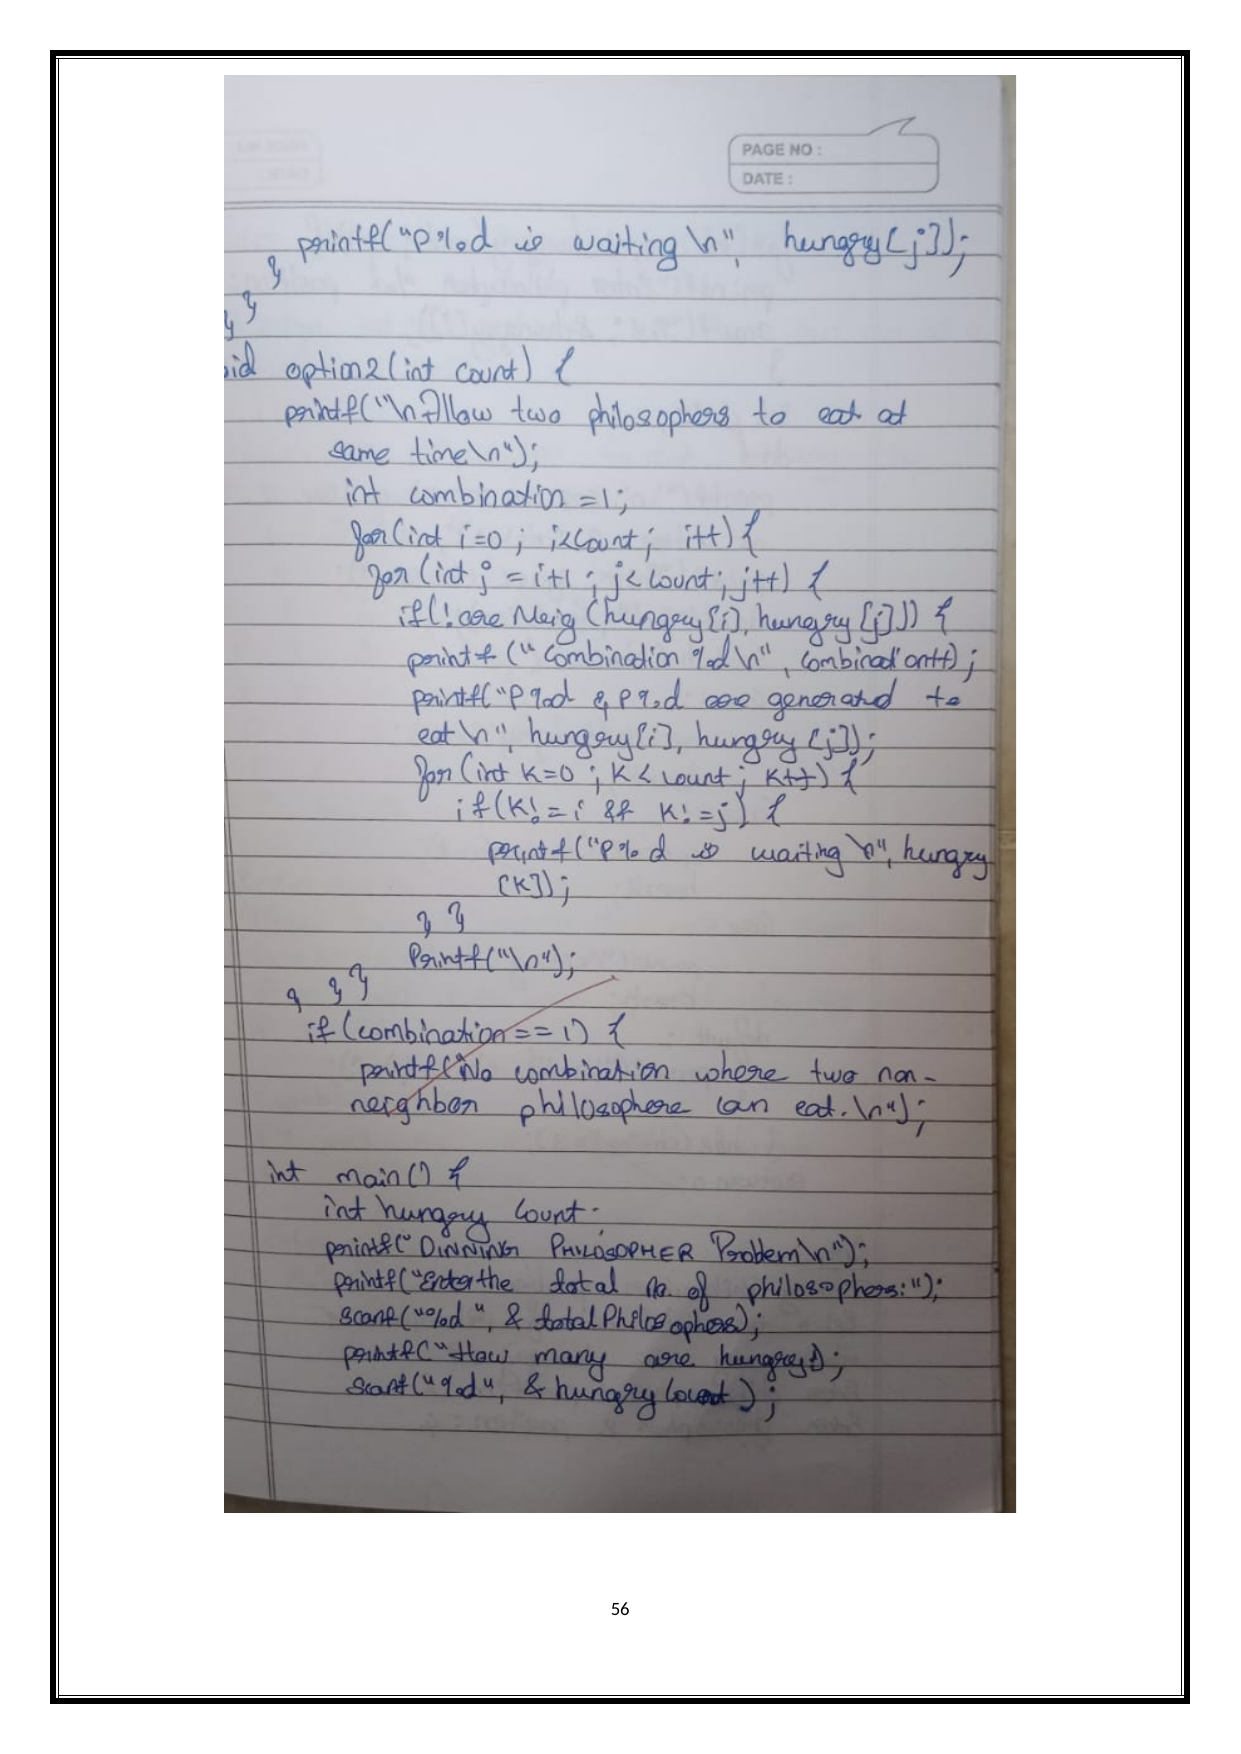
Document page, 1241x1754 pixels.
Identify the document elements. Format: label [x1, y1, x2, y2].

picture [224, 75, 1017, 1513]
